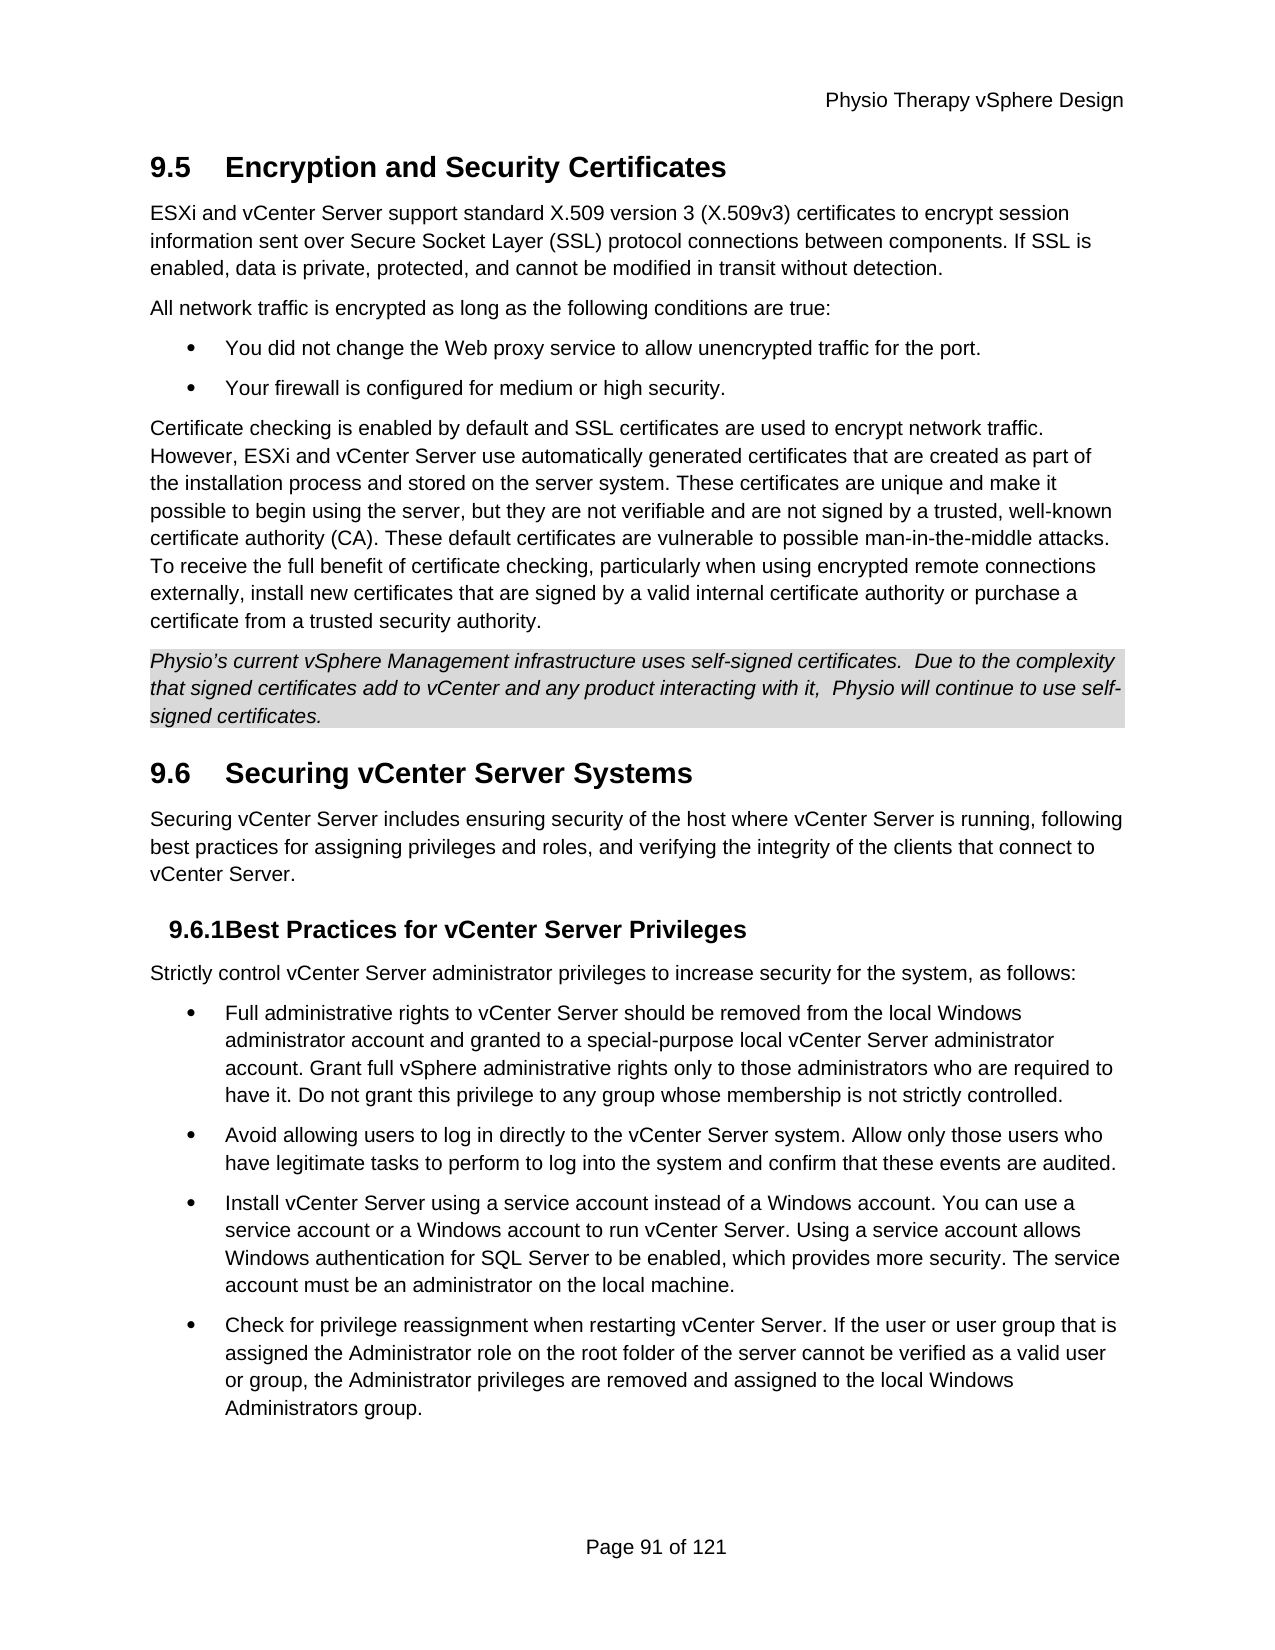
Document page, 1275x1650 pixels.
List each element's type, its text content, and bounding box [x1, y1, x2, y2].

list Full administrative rights to vCenter Server should be removed from the local Windows administrator account and granted to a special-purpose local vCenter Server administrator account. Grant full vSphere administrative rights only to those administrators who are required to have it. Do not grant this privilege to any group whose membership is not strictly controlled. [187, 1000, 1125, 1107]
text Certificate checking is enabled by default and SSL certificates are used to encrypt network traffic. However, ESXi and vCenter Server use automatically generated certificates that are created as part of the installation process and stored on the server system. These certificates are unique and make it possible to begin using the server, but they are not verifiable and are not signed by a trusted, well-known certificate authority (CA). These default certificates are vulnerable to possible man-in-the-middle attacks. To receive the full benefit of certificate checking, particularly when using encrypted remote connections externally, install new certificates that are signed by a valid internal certificate authority or purchase a certificate from a trusted security authority. [150, 416, 1125, 633]
text Strictly control vCenter Server administrator privileges to increase security for the system, as follows: [150, 960, 1125, 984]
list Avoid allowing users to log in directly to the vCenter Server system. Allow only those users who have legitimate tasks to perform to log into the system and confirm that these events are audited. [187, 1123, 1125, 1174]
text Physio’s current vSphere Management infrastructure uses self-signed certificates. Due to the complexity that signed certificates add to vCenter and any product interacting with it, Physio will continue to use self-signed certificates. [150, 649, 1125, 728]
subtitle Securing vCenter Server Systems [150, 756, 1125, 790]
list Install vCenter Server using a service account instead of a Windows account. You can use a service account or a Windows account to run vCenter Server. Using a service account allows Windows authentication for SQL Server to be enabled, which provides more security. The service account must be an administrator on the local machine. [187, 1191, 1125, 1297]
text Securing vCenter Server includes ensuring security of the host where vCenter Server is running, following best practices for assigning privileges and roles, and verifying the integrity of the clients that connect to vCenter Server. [150, 807, 1125, 886]
text All network traffic is encrypted as long as the following conditions are true: [150, 296, 1125, 320]
list You did not change the Web proxy service to allow unencrypted traffic for the port. [187, 336, 1125, 360]
subtitle Best Practices for vCenter Server Privileges [169, 915, 1125, 943]
text ESXi and vCenter Server support standard X.509 version 3 (X.509v3) certificates to encrypt session information sent over Secure Socket Layer (SSL) protocol connections between components. If SSL is enabled, data is private, protected, and cannot be modified in transit without detection. [150, 201, 1125, 280]
subtitle Encryption and Security Certificates [150, 150, 1125, 183]
list Your firewall is configured for medium or high security. [187, 376, 1125, 400]
list Check for privilege reassignment when restarting vCenter Server. If the user or user group that is assigned the Administrator role on the root folder of the server cannot be verified as a valid user or group, the Administrator privileges are removed and assigned to the local Windows Administrators group. [187, 1313, 1125, 1420]
